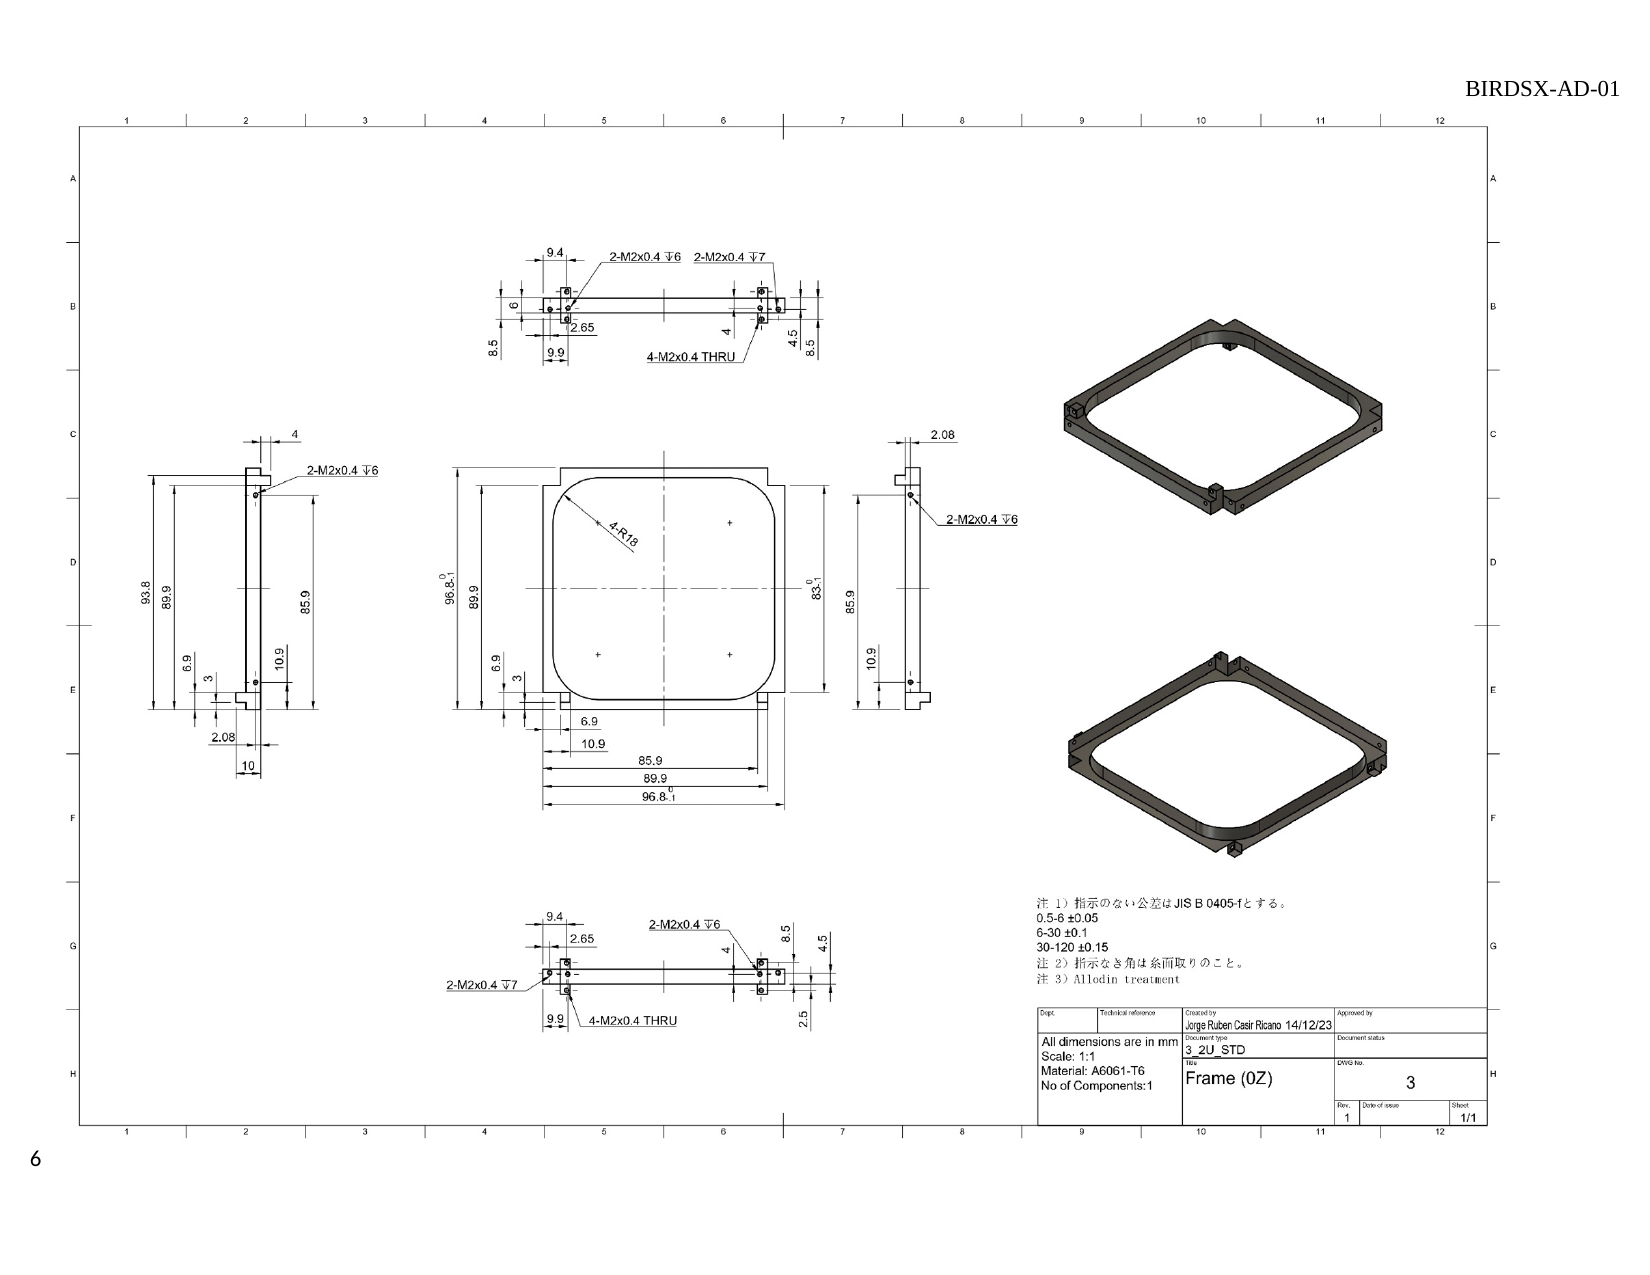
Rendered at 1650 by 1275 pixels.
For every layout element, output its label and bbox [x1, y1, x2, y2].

picture [29, 101, 1512, 1144]
